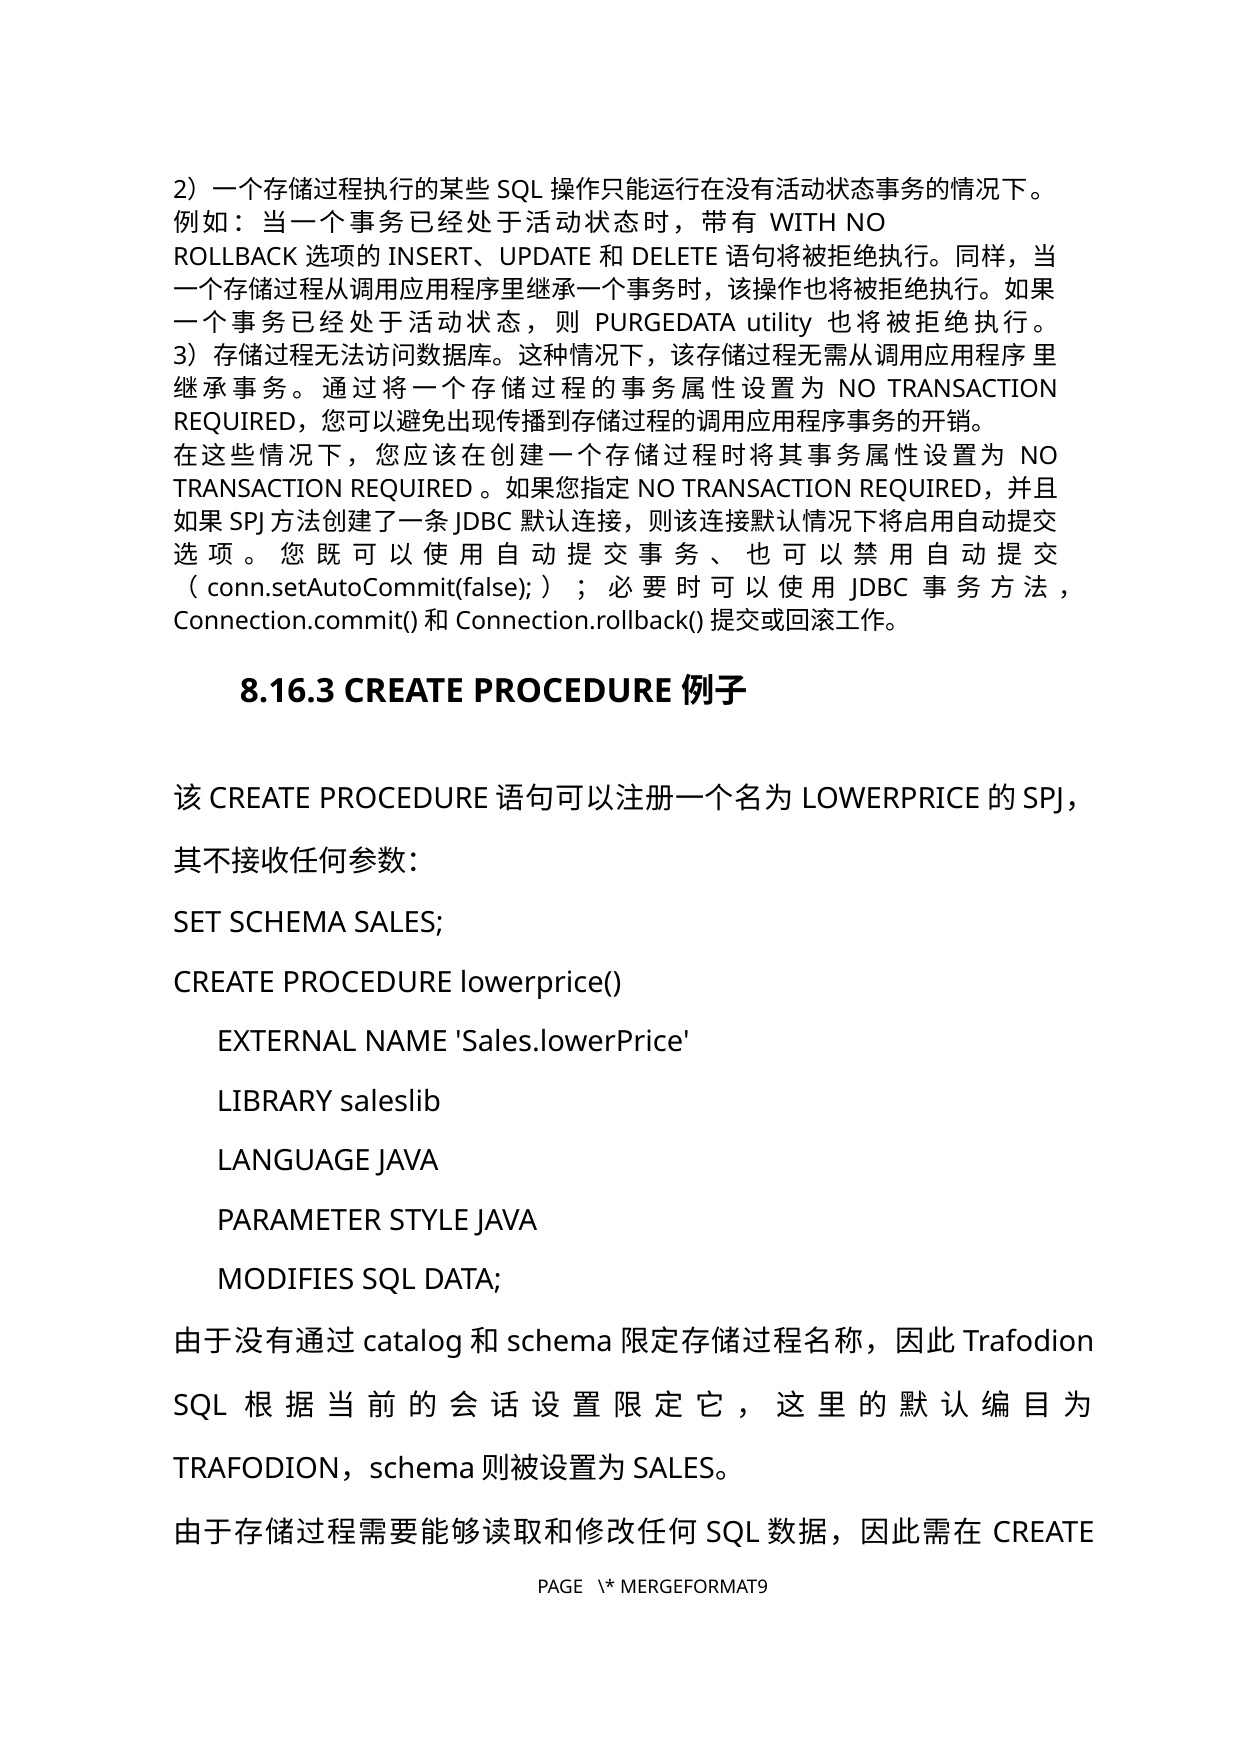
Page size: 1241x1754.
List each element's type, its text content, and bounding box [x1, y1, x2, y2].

text SET SCHEMA SALES; [173, 901, 1094, 941]
text ROLLBACK 选项的 INSERT、UPDATE 和 DELETE 语句将被拒绝执行。同样，当一个存储过程从调用应用程序里继承一个事务时，该操作也将被拒绝执行。如果一个事务已经处于活动状态，则 PURGEDATA utility 也将被拒绝执行。 3）存储过程无法访问数据库。这种情况下，该存储过程无需从调用应用程序 里继承事务。通过将一个存储过程的事务属性设置为NO TRANSACTION REQUIRED，您可以避免出现传播到存储过程的调用应用程序事务的开销。 [173, 239, 1058, 437]
text 由于没有通过catalog和schema限定存储过程名称，因此Trafodion SQL根据当前的会话设置限定它，这里的默认编目为TRAFODION，schema则被设置为SALES。 [173, 1318, 1094, 1487]
list 2）一个存储过程执行的某些 SQL 操作只能运行在没有活动状态事务的情况下。 例如：当一个事务已经处于活动状态时，带有 WITH NO [173, 172, 1057, 238]
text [173, 1508, 1094, 1551]
text CREATE PROCEDURE lowerprice() [173, 961, 1094, 1001]
text MODIFIES SQL DATA; [173, 1258, 1094, 1298]
text LANGUAGE JAVA [173, 1139, 1094, 1179]
text EXTERNAL NAME 'Sales.lowerPrice' [173, 1020, 1094, 1060]
text LIBRARY saleslib [173, 1080, 1094, 1119]
text PARAMETER STYLE JAVA [173, 1199, 1094, 1238]
text 在这些情况下，您应该在创建一个存储过程时将其事务属性设置为 NO TRANSACTION REQUIRED 。如果您指定 NO TRANSACTION REQUIRED，并且如果SPJ方法创建了一条JDBC 默认连接，则该连接默认情况下将启用自动提交选项。您既可以使用自动提交事务、也可以禁用自动提交（conn.setAutoCommit(false);）；必要时可以使用JDBC事务方法，Connection.commit() 和 Connection.rollback() 提交或回滚工作。 [173, 438, 1058, 636]
subtitle 8.16.3 CREATE PROCEDURE 例子 [173, 663, 1094, 712]
text 该CREATE PROCEDURE语句可以注册一个名为LOWERPRICE的SPJ，其不接收任何参数： [173, 774, 1094, 880]
